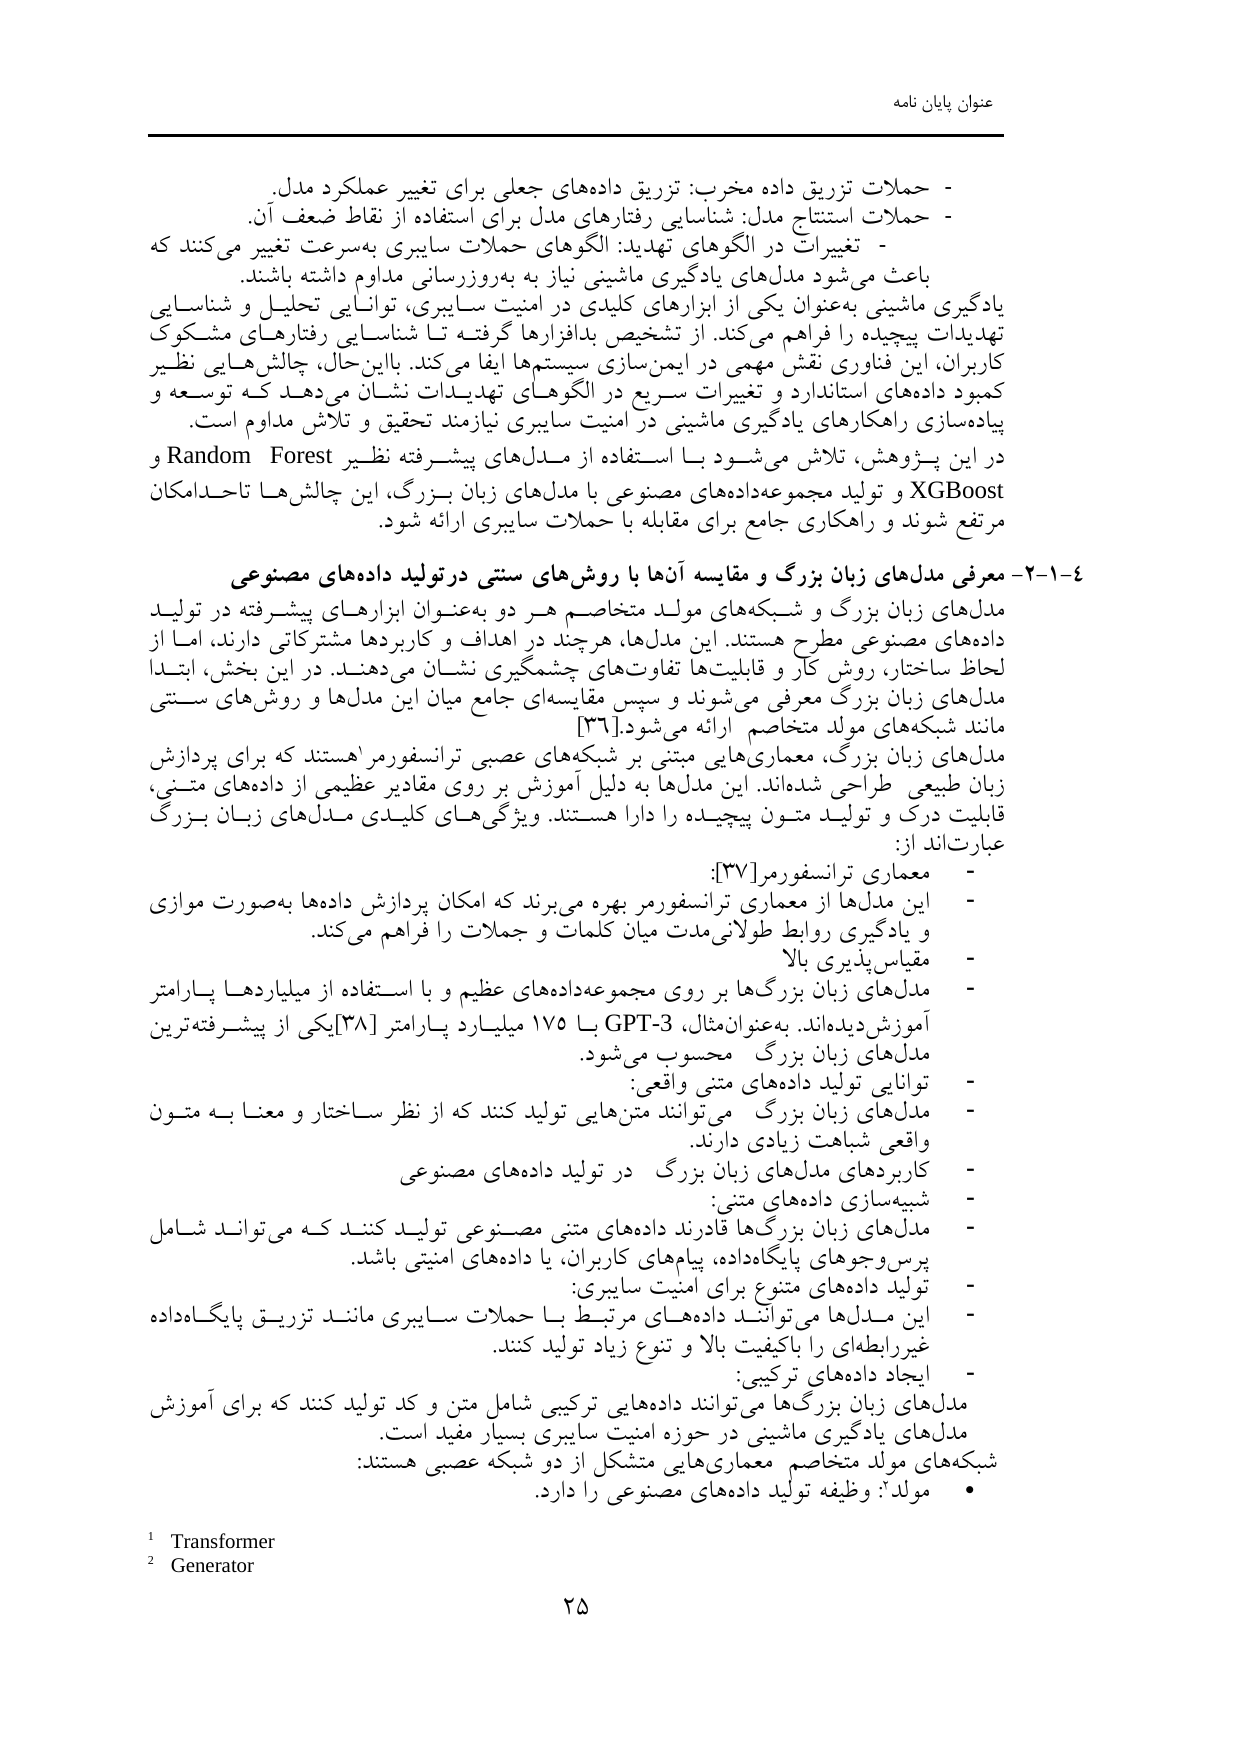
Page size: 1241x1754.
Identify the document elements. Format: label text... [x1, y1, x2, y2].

list حملات تزریق داده مخرب: تزریق داده‌های جعلی برای تغییر عملکرد مدل. [148, 177, 1004, 206]
text مدل‌های زبان بزرگ‌ها می‌توانند داده‌هایی ترکیبی شامل متن و کد تولید کنند که برای آموزش مدل‌های یادگیری ماشینی در حوزه امنیت سایبری بسیار مفید است. [148, 1393, 966, 1451]
list شبیه‌سازی داده‌های متنی: [148, 1189, 966, 1218]
text شبکه‌های مولد متخاصم معماری‌هایی متشکل از دو شبکه عصبی هستند: [148, 1451, 1004, 1480]
list ایجاد داده‌های ترکیبی: [148, 1364, 966, 1393]
list معماری ترانسفورمر: [148, 862, 966, 891]
text مدل‌های زبان بزرگ، معماری‌هایی مبتنی بر شبکه‌های عصبی ترانسفورمرهستند که برای پردازش زبان طبیعی طراحی شده‌اند. این مدل‌ها به دلیل آموزش بر روی مقادیر عظیمی از داده‌های متنی، قابلیت درک و تولید متون پیچیده را دارا هستند. ویژگی‌های کلیدی مدل‌های زبان بزرگ عبارت‌اند از: [148, 745, 1004, 862]
text مدل‌های زبان بزرگ و شبکه‌های مولد متخاصم هر دو به‌عنوان ابزارهای پیشرفته در تولید داده‌های مصنوعی مطرح هستند. این مدل‌ها، هرچند در اهداف و کاربردها مشترکاتی دارند، اما از لحاظ ساختار، روش کار و قابلیت‌ها تفاوت‌های چشمگیری نشان می‌دهند. در این بخش، ابتدا مدل‌های زبان بزرگ معرفی می‌شوند و سپس مقایسه‌ای جامع میان این مدل‌ها و روش‌های سنتی مانند شبکه‌های مولد متخاصم ارائه می‌شود. [148, 599, 1004, 745]
text در این پژوهش، تلاش می‌شود با استفاده از مدل‌های پیشرفته نظیر Random Forest و XGBoost و تولید مجموعه‌داده‌های مصنوعی با مدل‌های زبان بزرگ، این چالش‌ها تاحدامکان مرتفع شوند و راهکاری جامع برای مقابله با حملات سایبری ارائه شود. [148, 440, 1004, 539]
list این مدل‌ها می‌توانند داده‌های مرتبط با حملات سایبری مانند تزریق پایگاه‌داده غیررابطه‌ای را باکیفیت بالا و تنوع زیاد تولید کنند. [148, 1305, 966, 1364]
list تغییرات در الگوهای تهدید: الگوهای حملات سایبری به‌سرعت تغییر می‌کنند که باعث می‌شود مدل‌های یادگیری ماشینی نیاز به به‌روزرسانی مداوم داشته باشند. [148, 236, 929, 294]
list کاربردهای مدل‌های زبان بزرگ در تولید داده‌های مصنوعی [148, 1159, 966, 1189]
list مقیاس‌پذیری بالا [148, 949, 966, 979]
list تولید داده‌های متنوع برای امنیت سایبری: [148, 1276, 966, 1305]
list حملات استنتاج مدل: شناسایی رفتارهای مدل برای استفاده از نقاط ضعف آن. [148, 206, 1004, 236]
list مدل‌های زبان بزرگ‌ها بر روی مجموعه‌داده‌های عظیم و با استفاده از میلیاردها پارامتر آموزش‌دیده‌اند. به‌عنوان‌مثال، GPT-3 با 175 میلیارد پارامتر یکی از پیشرفته‌ترین مدل‌های زبان بزرگ محسوب می‌شود. [148, 979, 966, 1072]
subtitle معرفی مدل‌های زبان بزرگ و مقایسه آن‌ها با روش‌های سنتی درتولید داده‌های مصنوعی [148, 564, 1004, 593]
text یادگیری ماشینی به‌عنوان یکی از ابزارهای کلیدی در امنیت سایبری، توانایی تحلیل و شناسایی تهدیدات پیچیده را فراهم می‌کند. از تشخیص بدافزارها گرفته تا شناسایی رفتارهای مشکوک کاربران، این فناوری نقش مهمی در ایمن‌سازی سیستم‌ها ایفا می‌کند. بااین‌حال، چالش‌هایی نظیر کمبود داده‌های استاندارد و تغییرات سریع در الگوهای تهدیدات نشان می‌دهد که توسعه و پیاده‌سازی راهکارهای یادگیری ماشینی در امنیت سایبری نیازمند تحقیق و تلاش مداوم است. [148, 294, 1004, 440]
list توانایی تولید داده‌های متنی واقعی: [148, 1072, 966, 1101]
list مولد: وظیفه تولید داده‌های مصنوعی را دارد. [148, 1480, 966, 1509]
list مدل‌های زبان بزرگ می‌توانند متن‌هایی تولید کنند که از نظر ساختار و معنا به متون واقعی شباهت زیادی دارند. [148, 1101, 966, 1159]
list این مدل‌ها از معماری ترانسفورمر بهره می‌برند که امکان پردازش داده‌ها به‌صورت موازی و یادگیری روابط طولانی‌مدت میان کلمات و جملات را فراهم می‌کند. [148, 891, 966, 949]
list مدل‌های زبان بزرگ‌ها قادرند داده‌های متنی مصنوعی تولید کنند که می‌تواند شامل پرس‌وجوهای پایگاه‌داده، پیام‌های کاربران، یا داده‌های امنیتی باشد. [148, 1218, 966, 1276]
